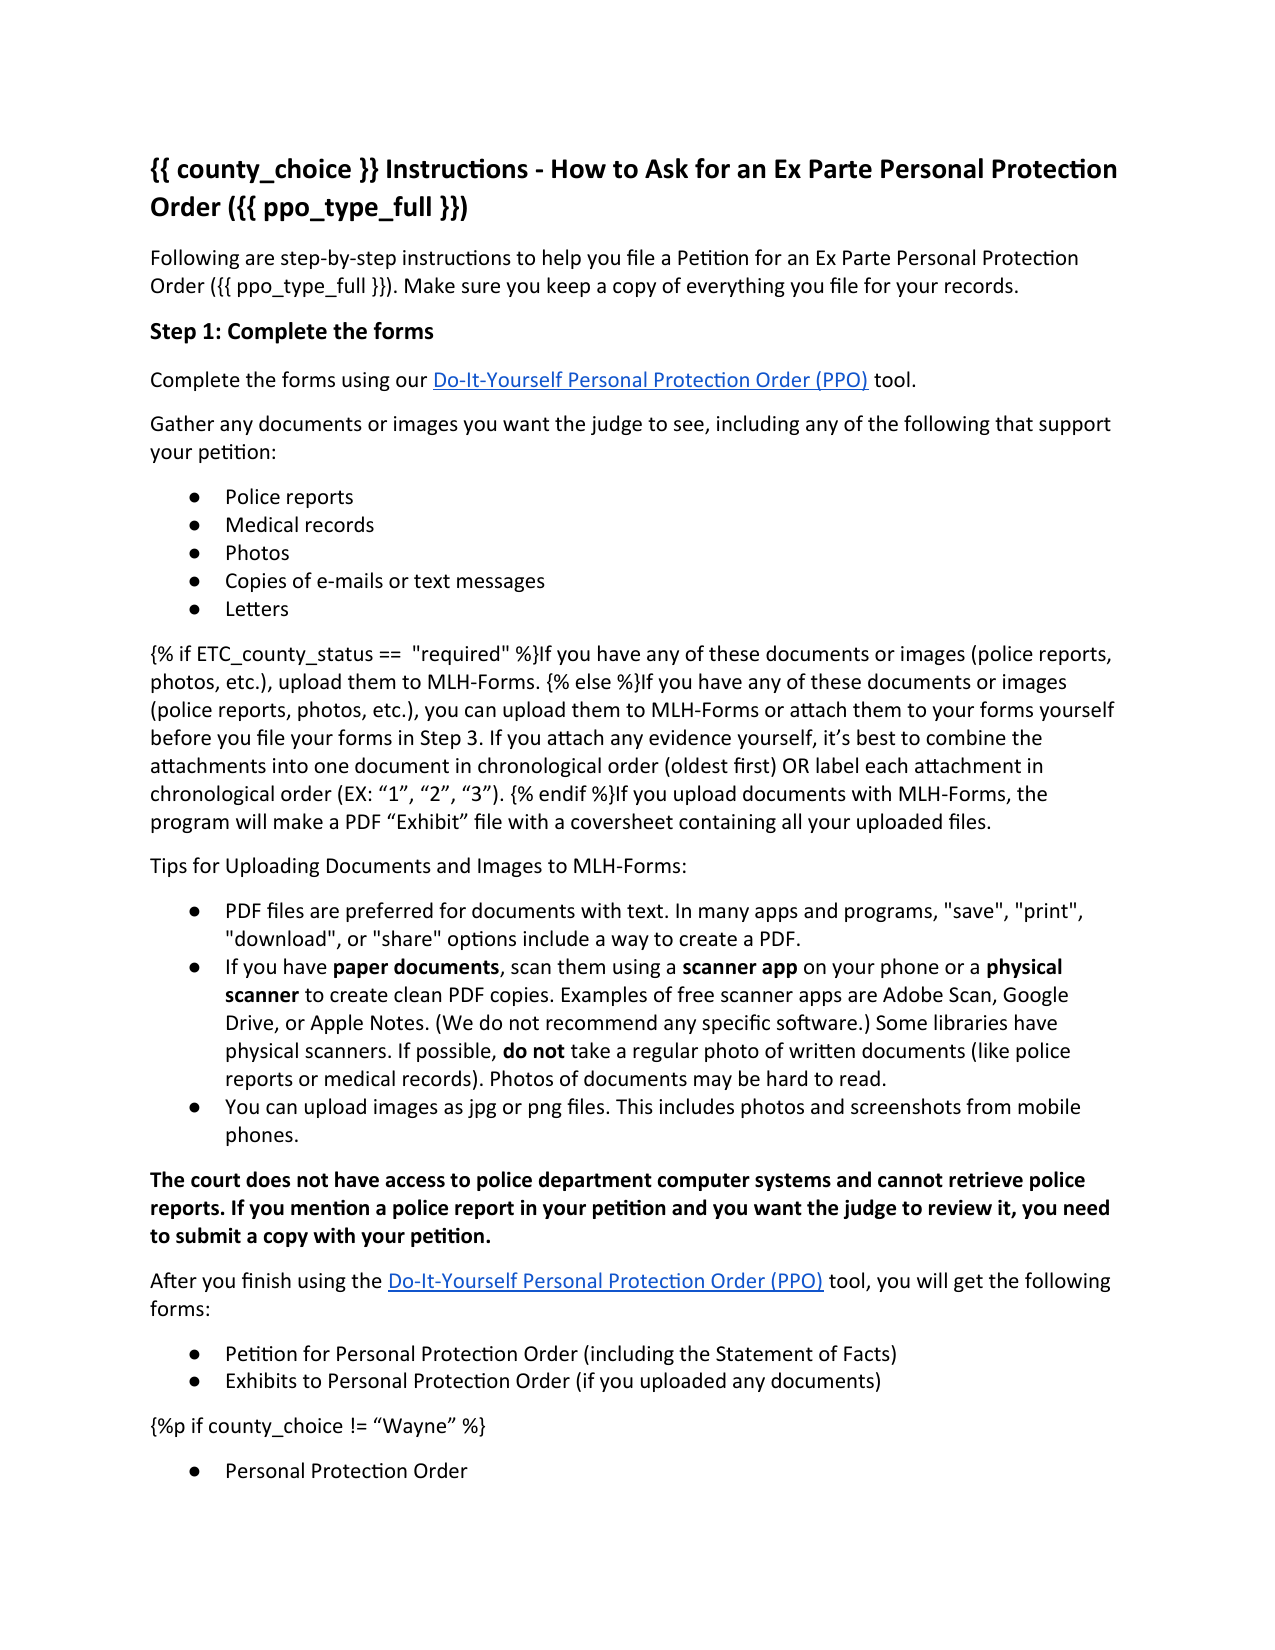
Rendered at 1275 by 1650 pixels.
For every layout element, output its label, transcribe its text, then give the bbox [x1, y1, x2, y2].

list PDF files are preferred for documents with text. In many apps and programs, "save", "print", "download", or "share" options include a way to create a PDF. [187, 896, 1125, 952]
text Complete the forms using our Do-It-Yourself Personal Protection Order (PPO) tool. [150, 365, 1125, 393]
list Exhibits to Personal Protection Order (if you uploaded any documents) [187, 1367, 1125, 1395]
list Personal Protection Order [187, 1456, 1125, 1484]
text {%p if county_choice != “Wayne” %} [150, 1411, 1125, 1439]
subtitle Step 1: Complete the forms [150, 315, 1125, 346]
list If you have paper documents, scan them using a scanner app on your phone or a physical scanner to create clean PDF copies. Examples of free scanner apps are Adobe Scan, Google Drive, or Apple Notes. (We do not recommend any specific software.) Some libraries have physical scanners. If possible, do not take a regular photo of written documents (like police reports or medical records). Photos of documents may be hard to read. [187, 952, 1125, 1092]
list Medical records [187, 510, 1125, 538]
list Police reports [187, 482, 1125, 510]
list Letters [187, 594, 1125, 622]
list Copies of e-mails or text messages [187, 566, 1125, 594]
text The court does not have access to police department computer systems and cannot retrieve police reports. If you mention a police report in your petition and you want the judge to review it, you need to submit a copy with your petition. [150, 1165, 1125, 1249]
text {% if ETC_county_status == "required" %}If you have any of these documents or images (police reports, photos, etc.), upload them to MLH-Forms. {% else %}If you have any of these documents or images (police reports, photos, etc.), you can upload them to MLH-Forms or attach them to your forms yourself before you file your forms in Step 3. If you attach any evidence yourself, it’s best to combine the attachments into one document in chronological order (oldest first) OR label each attachment in chronological order (EX: “1”, “2”, “3”). {% endif %}If you upload documents with MLH-Forms, the program will make a PDF “Exhibit” file with a coversheet containing all your uploaded files. [150, 639, 1125, 835]
text Gather any documents or images you want the judge to see, including any of the following that support your petition: [150, 409, 1125, 465]
text Tips for Uploading Documents and Images to MLH-Forms: [150, 852, 1125, 880]
subtitle {{ county_choice }} Instructions - How to Ask for an Ex Parte Personal Protection Order ({{ ppo_type_full }}) [150, 150, 1125, 224]
list Petition for Personal Protection Order (including the Statement of Facts) [187, 1339, 1125, 1367]
text After you finish using the Do-It-Yourself Personal Protection Order (PPO) tool, you will get the following forms: [150, 1266, 1125, 1322]
text Following are step-by-step instructions to help you file a Petition for an Ex Parte Personal Protection Order ({{ ppo_type_full }}). Make sure you keep a copy of everything you file for your records. [150, 243, 1125, 299]
list You can upload images as jpg or png files. This includes photos and screenshots from mobile phones. [187, 1092, 1125, 1148]
list Photos [187, 538, 1125, 566]
